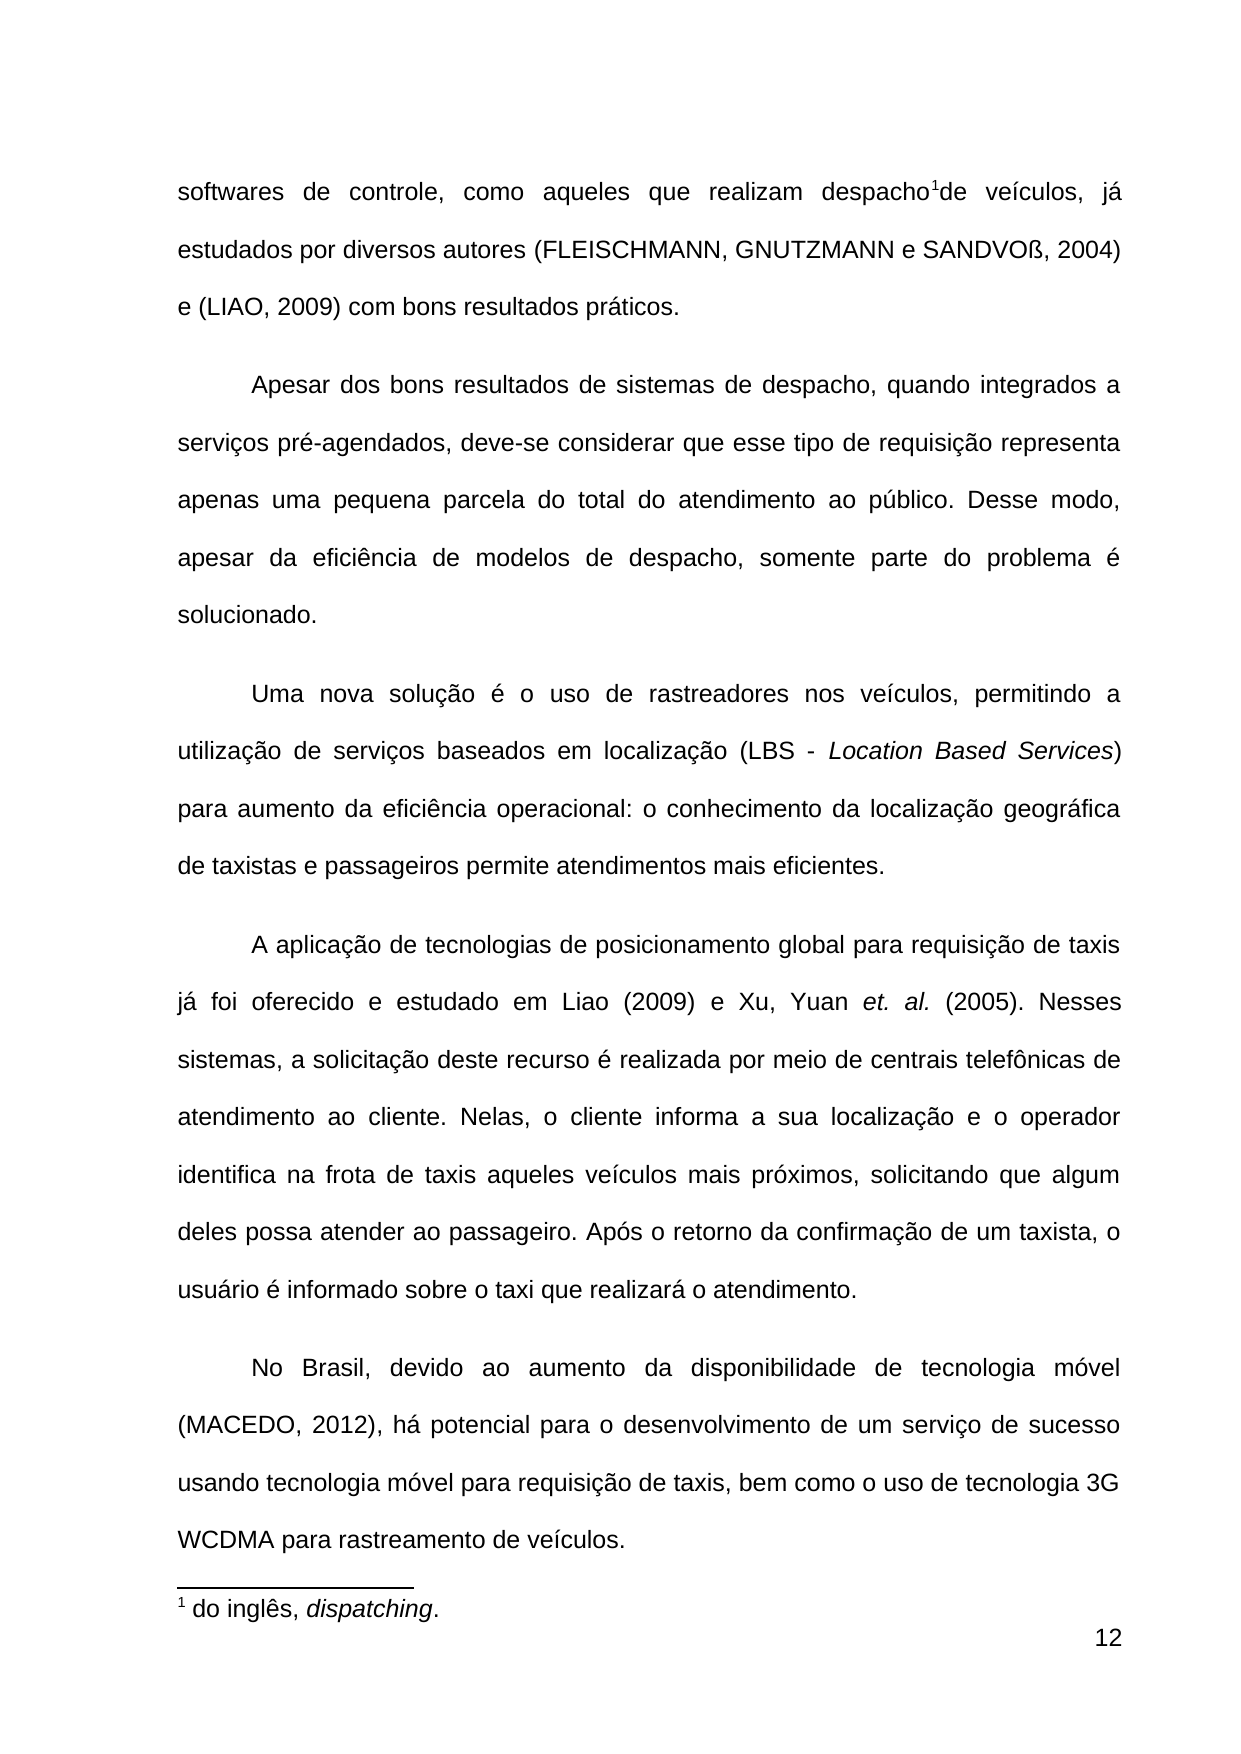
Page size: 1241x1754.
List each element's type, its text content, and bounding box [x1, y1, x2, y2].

text A aplicação de tecnologias de posicionamento global para requisição de taxis já foi oferecido e estudado em Liao (2009) e Xu, Yuan et. al. (2005). Nesses sistemas, a solicitação deste recurso é realizada por meio de centrais telefônicas de atendimento ao cliente. Nelas, o cliente informa a sua localização e o operador identifica na frota de taxis aqueles veículos mais próximos, solicitando que algum deles possa atender ao passageiro. Após o retorno da confirmação de um taxista, o usuário é informado sobre o taxi que realizará o atendimento. [177, 930, 1122, 1303]
text Uma nova solução é o uso de rastreadores nos veículos, permitindo a utilização de serviços baseados em localização (LBS - Location Based Services) para aumento da eficiência operacional: o conhecimento da localização geográfica de taxistas e passageiros permite atendimentos mais eficientes. [177, 679, 1122, 880]
text No Brasil, devido ao aumento da disponibilidade de tecnologia móvel , há potencial para o desenvolvimento de um serviço de sucesso usando tecnologia móvel para requisição de taxis, bem como o uso de tecnologia 3G WCDMA para rastreamento de veículos. [177, 1353, 1122, 1554]
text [177, 177, 1122, 321]
text Apesar dos bons resultados de sistemas de despacho, quando integrados a serviços pré-agendados, deve-se considerar que esse tipo de requisição representa apenas uma pequena parcela do total do atendimento ao público. Desse modo, apesar da eficiência de modelos de despacho, somente parte do problema é solucionado. [177, 371, 1122, 629]
